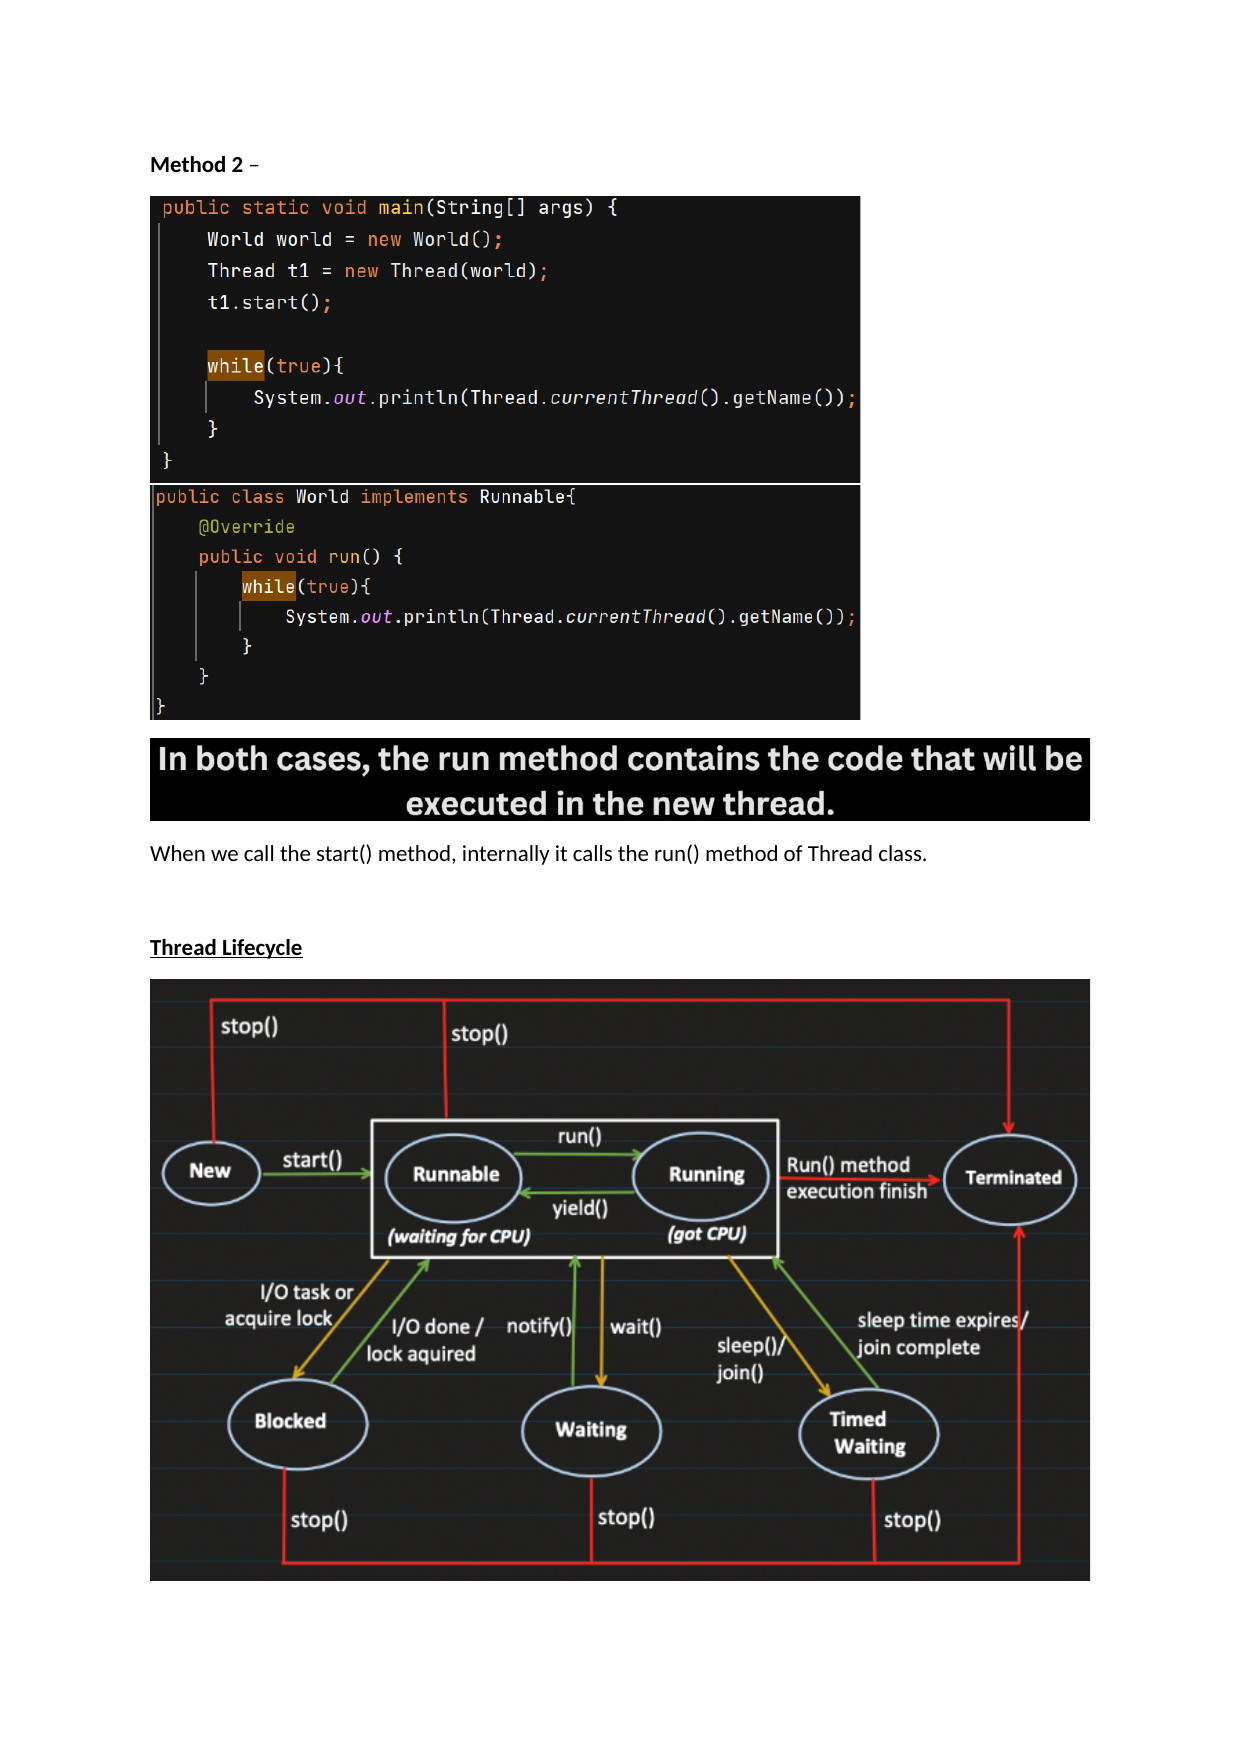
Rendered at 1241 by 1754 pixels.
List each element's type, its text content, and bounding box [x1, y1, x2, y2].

picture [150, 485, 861, 720]
text Thread Lifecycle [150, 933, 1090, 961]
text Method 2 – [150, 150, 1090, 178]
text When we call the start() method, internally it calls the run() method of Thread class. [150, 839, 1090, 867]
picture [150, 196, 861, 483]
picture [150, 979, 1091, 1581]
picture [150, 738, 1091, 821]
